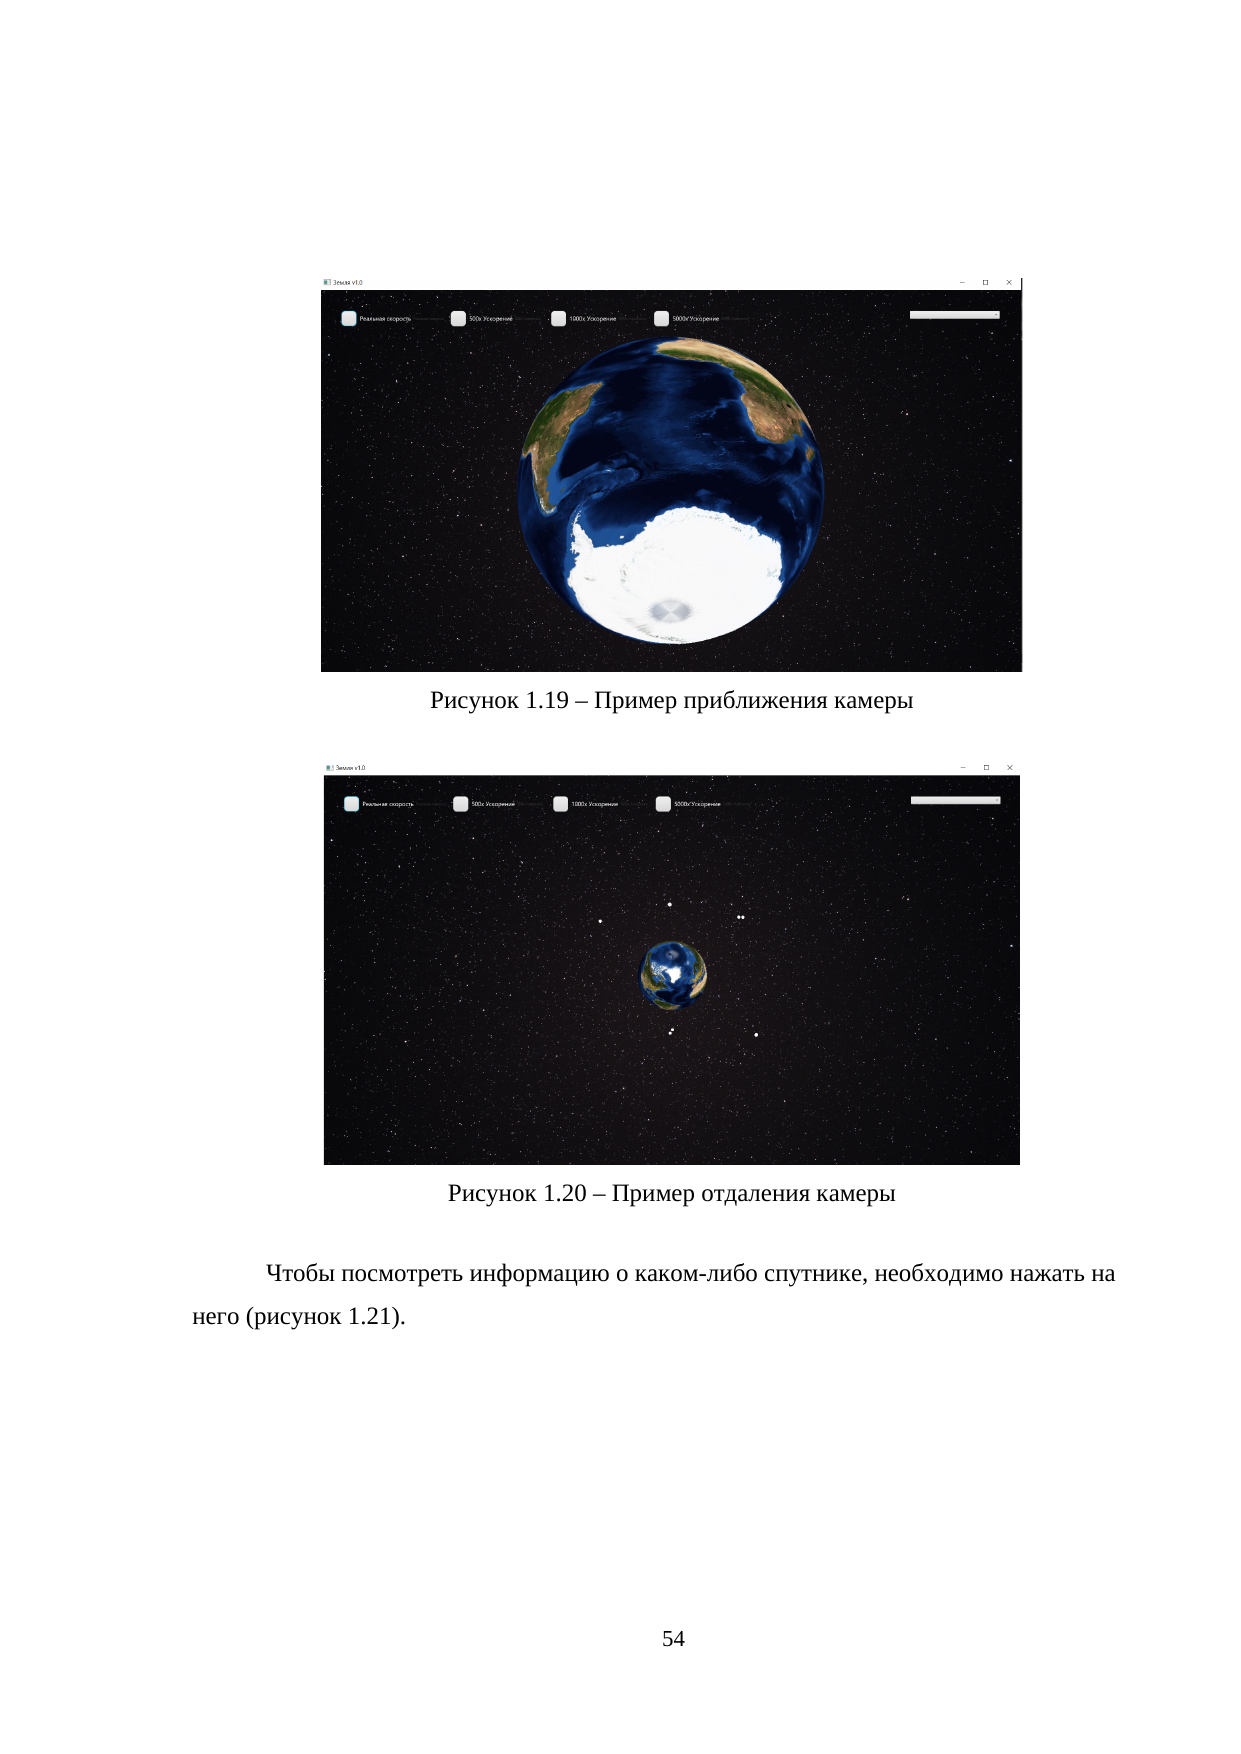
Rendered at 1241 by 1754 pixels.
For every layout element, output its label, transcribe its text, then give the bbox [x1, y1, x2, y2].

text Рисунок 1.20 – Пример отдаления камеры [192, 1178, 1152, 1206]
text Рисунок 1.19 – Пример приближения камеры [192, 685, 1152, 714]
picture [321, 278, 1023, 672]
picture [323, 765, 1020, 1165]
text Чтобы посмотреть информацию о каком-либо спутнике, необходимо нажать на него (рисунок 1.21). [192, 1258, 1152, 1330]
